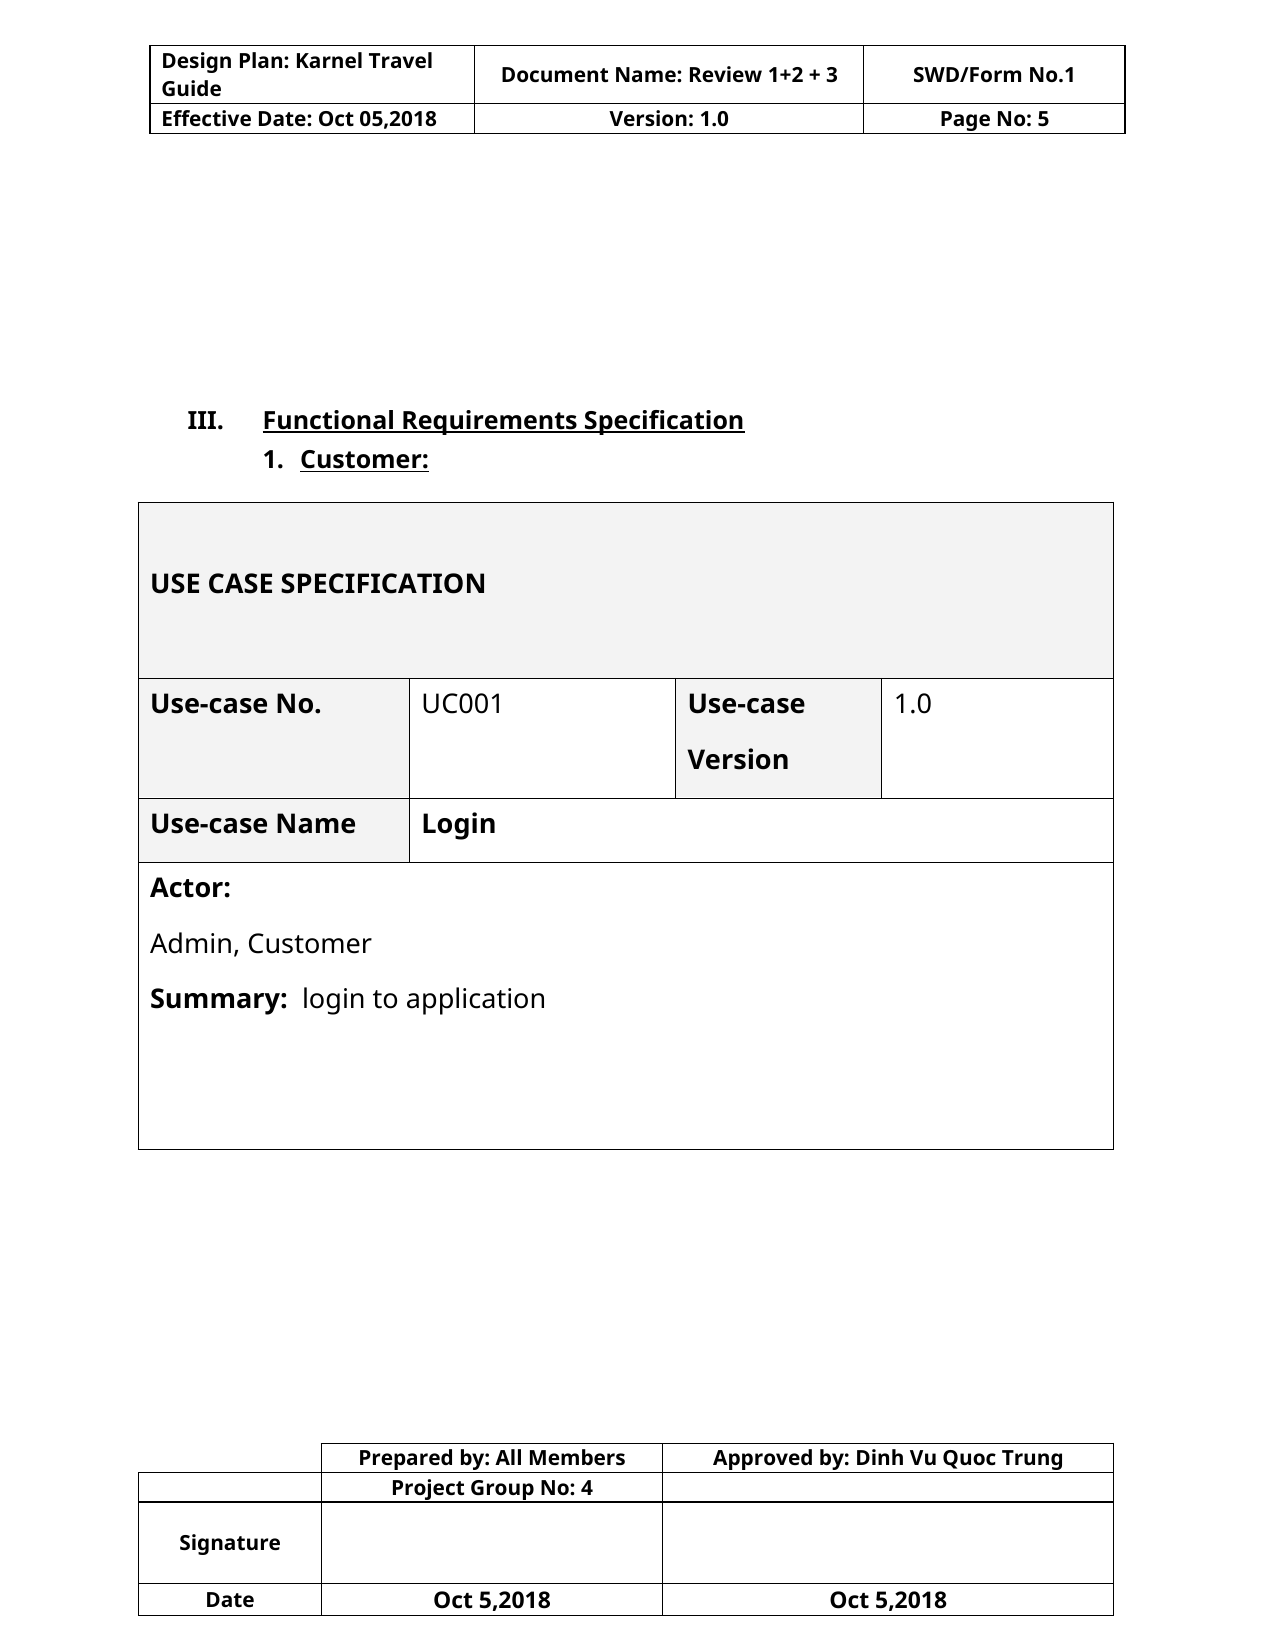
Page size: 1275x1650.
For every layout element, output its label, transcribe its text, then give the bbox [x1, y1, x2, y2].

table_cell Login [410, 799, 1113, 862]
table_cell 1.0 [882, 679, 1113, 797]
table_cell Use-case Version [676, 679, 881, 797]
list Functional Requirements Specification [187, 402, 1200, 437]
table_header USE CASE SPECIFICATION [139, 503, 1113, 678]
table_cell UC001 [410, 679, 675, 797]
table_cell Use-case No. [139, 679, 409, 797]
table_cell Actor: Admin, Customer Summary: login to application [139, 863, 1113, 1148]
table_cell Use-case Name [139, 799, 409, 862]
list Customer: [262, 442, 1200, 476]
